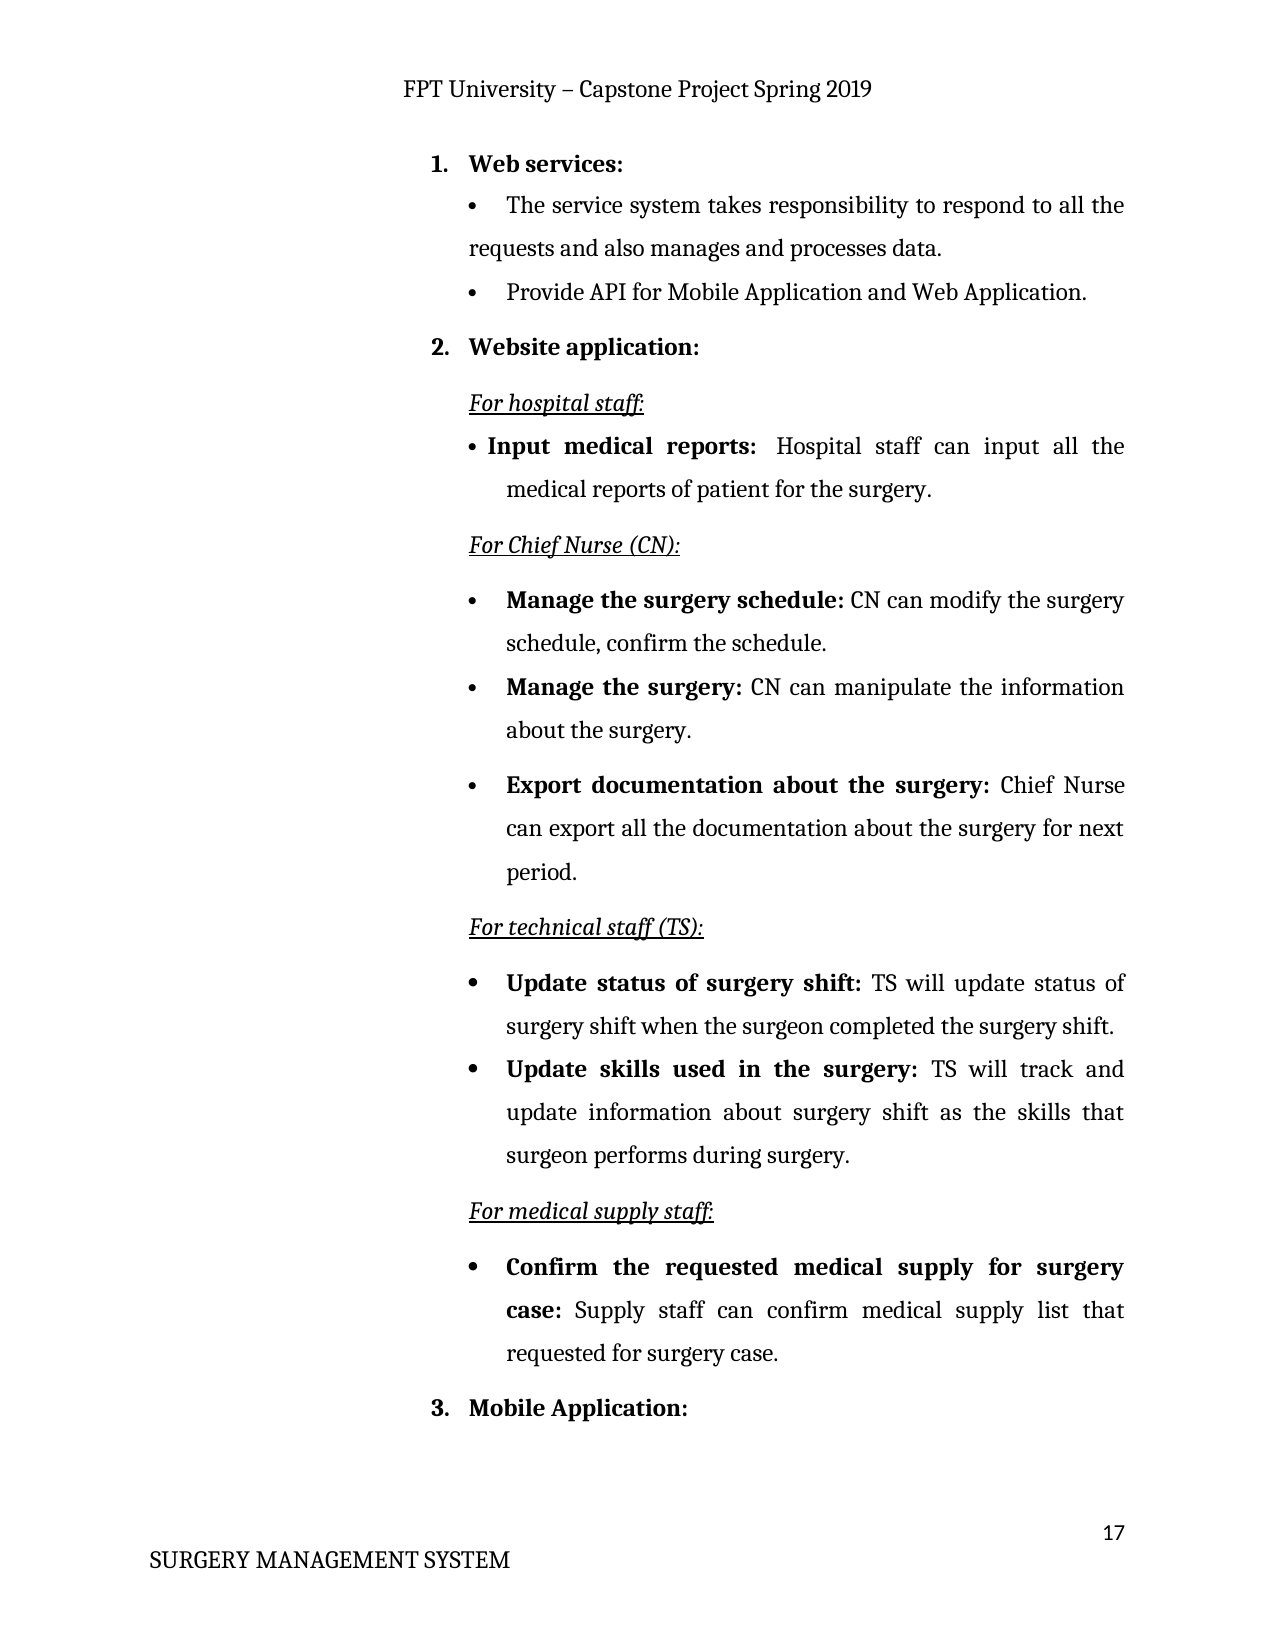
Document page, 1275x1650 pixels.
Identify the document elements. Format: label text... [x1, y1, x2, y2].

text For Chief Nurse (CN): [469, 531, 1125, 559]
list Provide API for Mobile Application and Web Application. [469, 277, 1125, 306]
list The service system takes responsibility to respond to all the requests and also manages and processes data. [469, 191, 1125, 263]
text 1. Web services: [431, 150, 1125, 179]
text For technical staff (TS): [469, 913, 1125, 942]
list Manage the surgery: CN can manipulate the information about the surgery. [469, 672, 1125, 744]
text 3. Mobile Application: [431, 1394, 1125, 1423]
text For hospital staff: [469, 389, 1125, 417]
text For medical supply staff: [469, 1197, 1125, 1226]
list Manage the surgery schedule: CN can modify the surgery schedule, confirm the schedule. [469, 586, 1125, 658]
list Input medical reports: Hospital staff can input all the medical reports of patient for the surgery. [469, 432, 1125, 504]
text 2. Website application: [431, 333, 1125, 362]
list Update skills used in the surgery: TS will track and update information about surgery shift as the skills that surgeon performs during surgery. [469, 1055, 1125, 1170]
list Confirm the requested medical supply for surgery case: Supply staff can confirm medical supply list that requested for surgery case. [469, 1252, 1125, 1367]
list Update status of surgery shift: TS will update status of surgery shift when the surgeon completed the surgery shift. [469, 969, 1125, 1041]
list Export documentation about the surgery: Chief Nurse can export all the documentation about the surgery for next period. [469, 771, 1125, 886]
